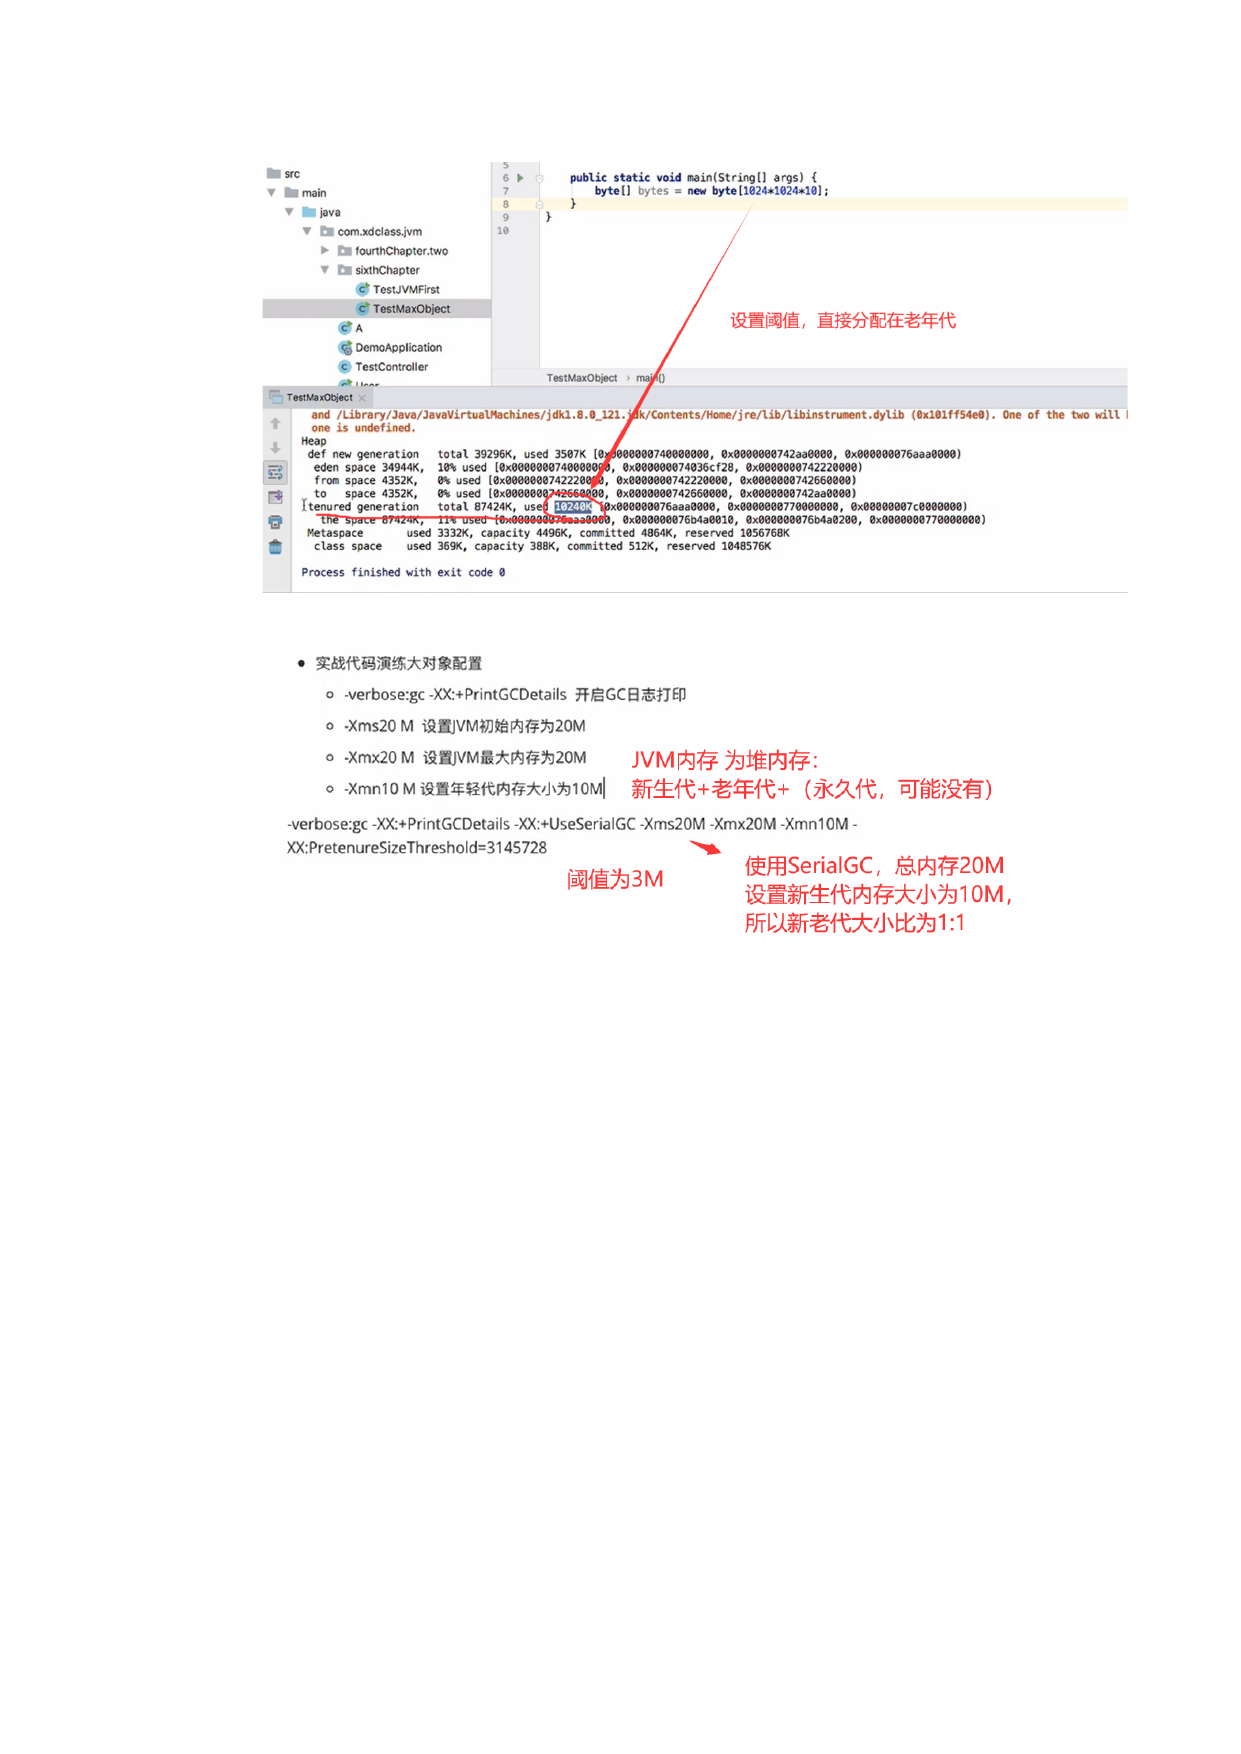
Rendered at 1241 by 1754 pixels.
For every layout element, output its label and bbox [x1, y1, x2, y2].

picture [262, 162, 1128, 593]
picture [262, 649, 1147, 956]
